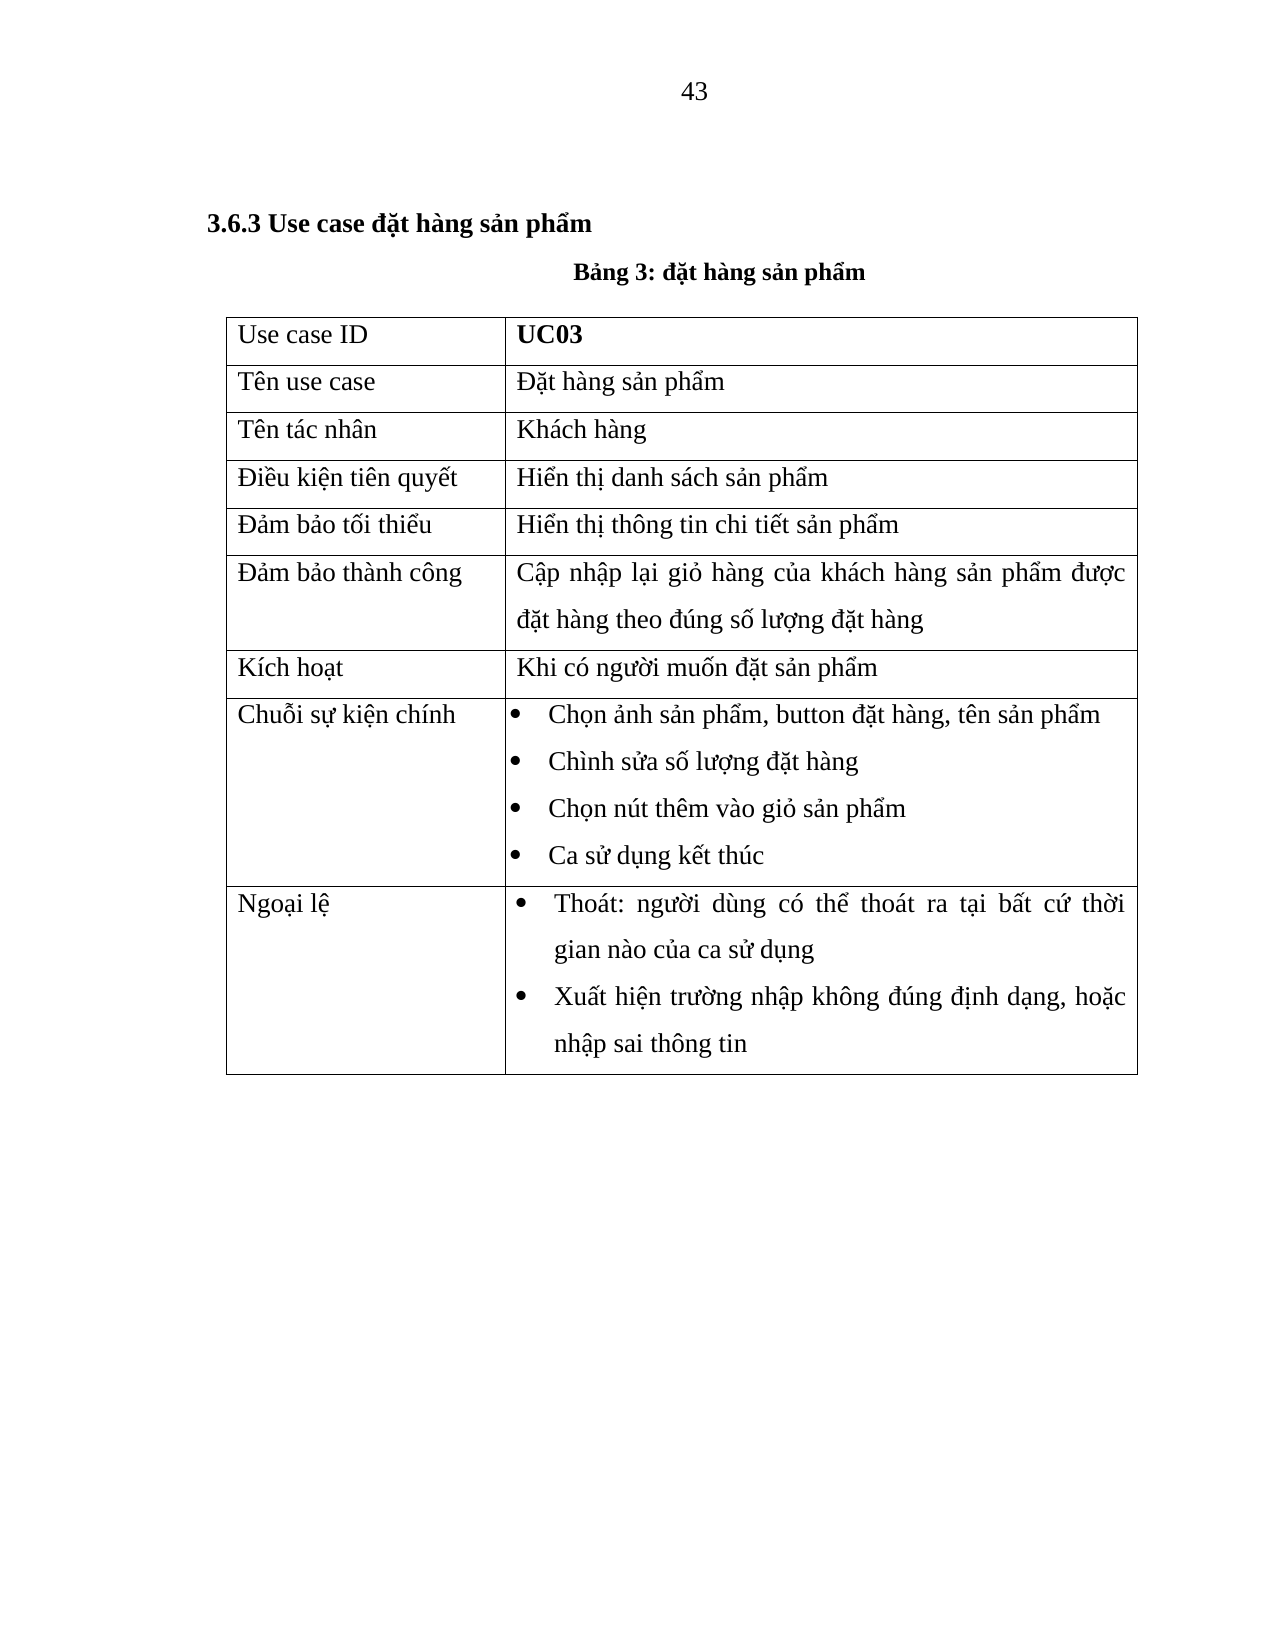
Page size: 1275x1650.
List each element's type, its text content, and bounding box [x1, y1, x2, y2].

table_cell Ngoại lệ [227, 887, 505, 1074]
table_header UC03 [506, 318, 1137, 364]
table_cell Hiển thị danh sách sản phẩm [506, 461, 1137, 508]
table_cell Thoát: người dùng có thể thoát ra tại bất cứ thời gian nào của ca sử dụng Xuất hiện trường nhập không đúng định dạng, hoặc nhập sai thông tin [506, 887, 1137, 1074]
table_cell Đảm bảo thành công [227, 556, 505, 650]
table_cell Chuỗi sự kiện chính [227, 699, 505, 886]
table_cell Cập nhập lại giỏ hàng của khách hàng sản phẩm được đặt hàng theo đúng số lượng đặt hàng [506, 556, 1137, 650]
table_cell Khi có người muốn đặt sản phẩm [506, 651, 1137, 697]
table_cell Khách hàng [506, 413, 1137, 460]
text 3.6.3 Use case đặt hàng sản phẩm [207, 207, 1157, 238]
table_cell Kích hoạt [227, 651, 505, 697]
table_cell Đặt hàng sản phẩm [506, 366, 1137, 412]
table_cell Đảm bảo tối thiểu [227, 509, 505, 555]
table_header Use case ID [227, 318, 505, 364]
table_cell Hiển thị thông tin chi tiết sản phẩm [506, 509, 1137, 555]
table_cell Điều kiện tiên quyết [227, 461, 505, 508]
table_cell Tên tác nhân [227, 413, 505, 460]
table_cell Chọn ảnh sản phẩm, button đặt hàng, tên sản phẩm Chình sửa số lượng đặt hàng Chọn nút thêm vào giỏ sản phẩm Ca sử dụng kết thúc [506, 699, 1137, 886]
table_cell Tên use case [227, 366, 505, 412]
text Bảng 3: đặt hàng sản phẩm [207, 257, 1157, 286]
